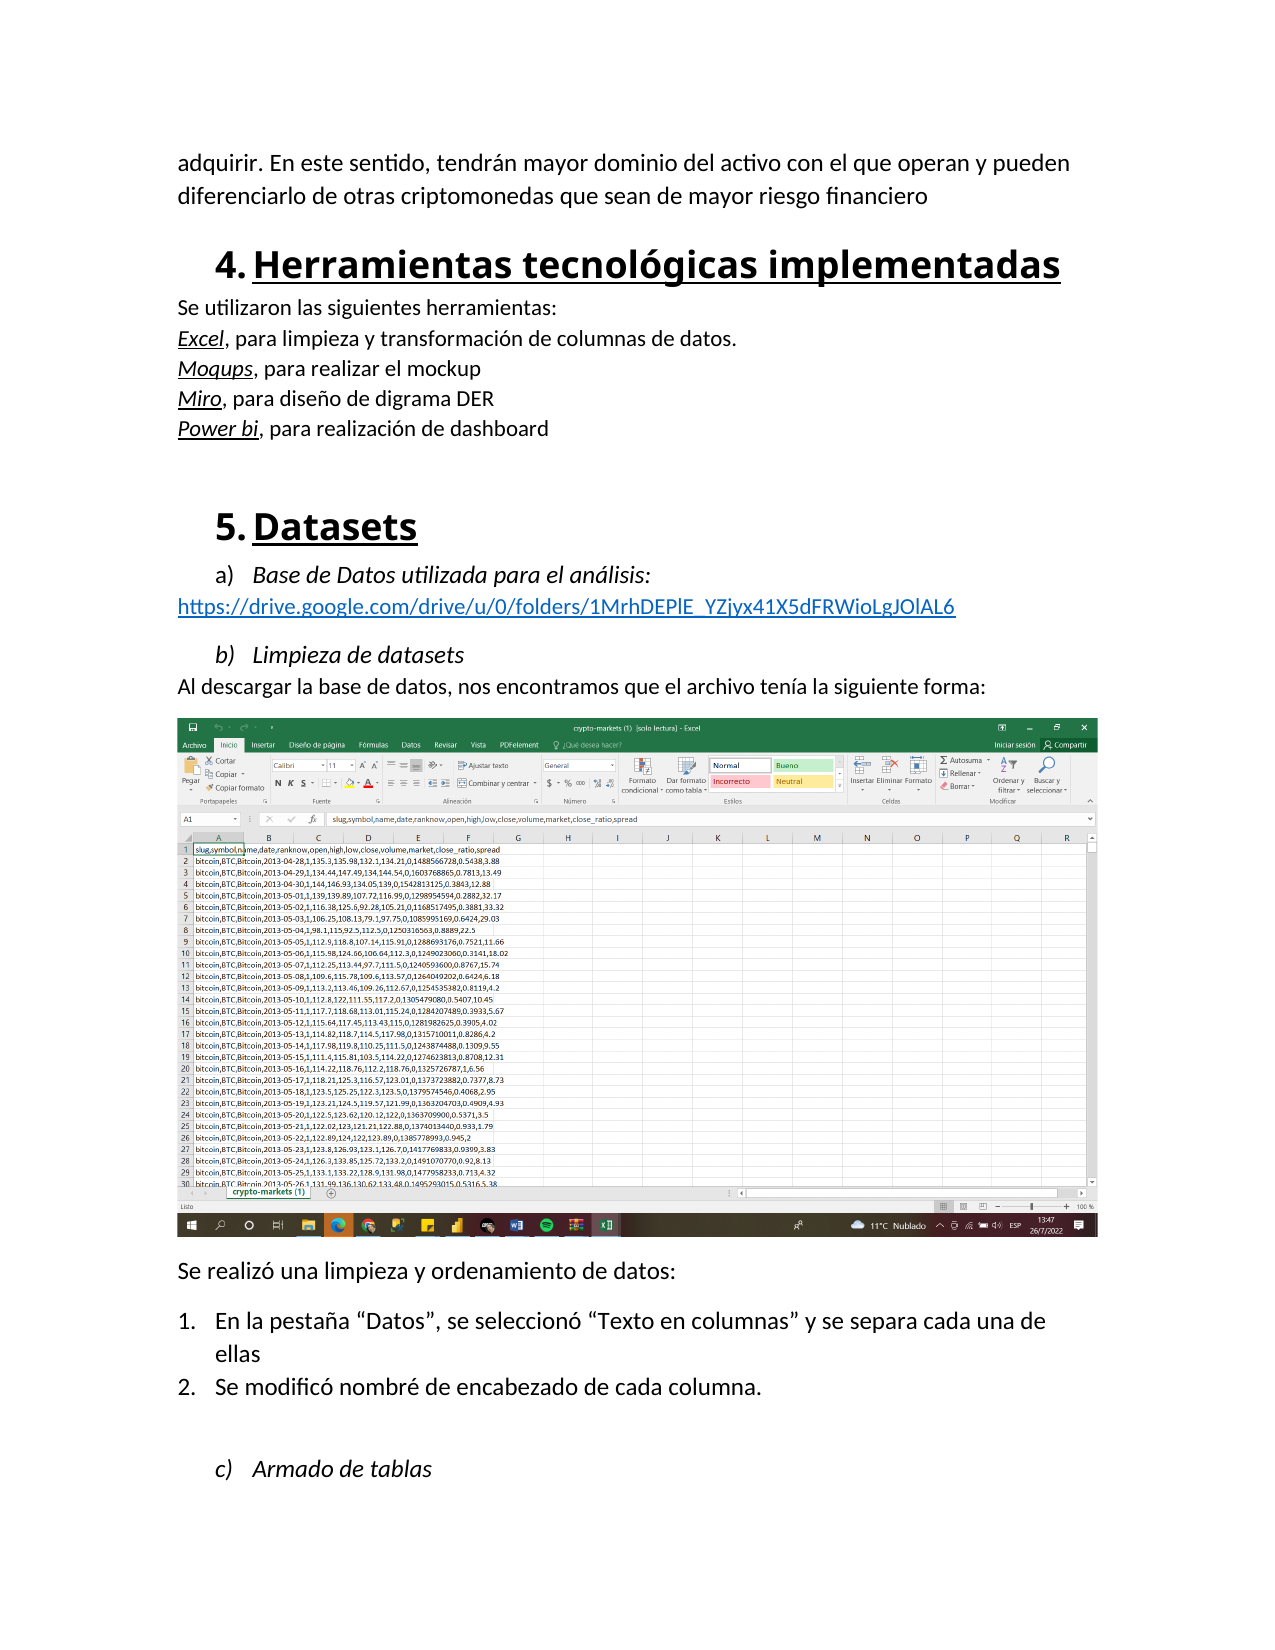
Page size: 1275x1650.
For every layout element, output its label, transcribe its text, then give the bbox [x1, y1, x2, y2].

text Se utilizaron las siguientes herramientas: [177, 293, 1098, 322]
subtitle Limpieza de datasets [215, 639, 1098, 669]
subtitle Armado de tablas [215, 1453, 1098, 1484]
text Se realizó una limpieza y ordenamiento de datos: [177, 1255, 1098, 1286]
text https://drive.google.com/drive/u/0/folders/1MrhDEPlE_YZjyx41X5dFRWioLgJOlAL6 [177, 592, 1098, 620]
list Se modificó nombré de encabezado de cada columna. [177, 1371, 1098, 1401]
subtitle Datasets [215, 500, 1098, 551]
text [177, 148, 1098, 211]
subtitle Herramientas tecnológicas implementadas [215, 238, 1098, 289]
picture [177, 718, 1098, 1237]
subtitle Base de Datos utilizada para el análisis: [215, 559, 1098, 589]
text Power bi, para realización de dashboard [177, 414, 1098, 442]
text Miro, para diseño de digrama DER [177, 384, 1098, 412]
text Al descargar la base de datos, nos encontramos que el archivo tenía la siguiente forma: [177, 672, 1098, 700]
list En la pestaña “Datos”, se seleccionó “Texto en columnas” y se separa cada una de ellas [177, 1305, 1098, 1368]
text Moqups, para realizar el mockup [177, 354, 1098, 382]
text Excel, para limpieza y transformación de columnas de datos. [177, 324, 1098, 352]
